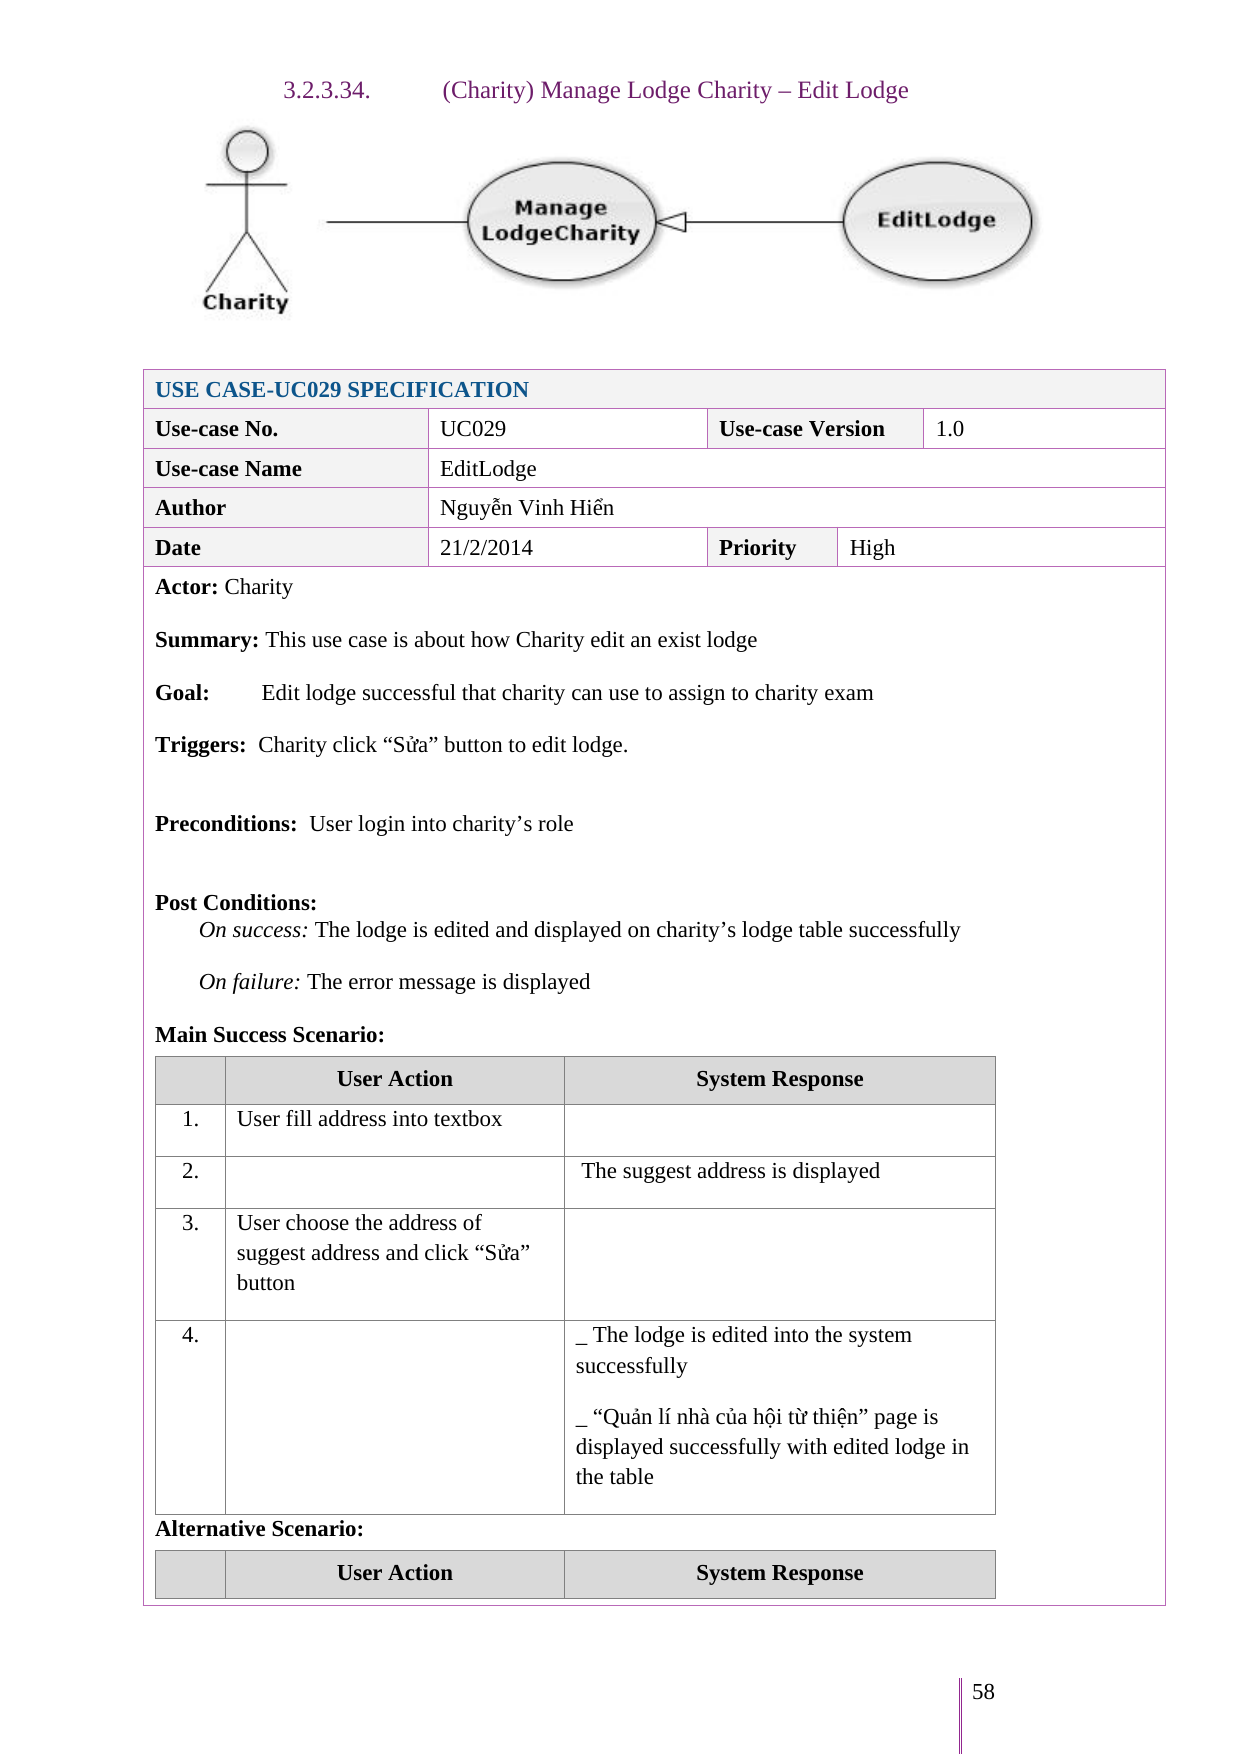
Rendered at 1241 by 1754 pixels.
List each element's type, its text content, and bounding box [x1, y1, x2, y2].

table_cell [144, 567, 1165, 1605]
table_cell 1.0 [924, 409, 1165, 448]
table_cell Date [144, 528, 428, 566]
table_cell Nguyễn Vinh Hiển [429, 488, 1165, 527]
table_cell EditLodge [429, 449, 1165, 487]
table_cell Priority [708, 528, 837, 566]
table_cell Use-case Version [708, 409, 923, 448]
table_cell Use-case No. [144, 409, 428, 448]
table_cell Use-case Name [144, 449, 428, 487]
subtitle (Charity) Manage Lodge Charity – Edit Lodge [283, 75, 1165, 104]
table_header USE CASE-UC029 SPECIFICATION [144, 370, 1165, 408]
table_cell UC029 [429, 409, 707, 448]
table_cell High [838, 528, 1165, 566]
table_cell 21/2/2014 [429, 528, 707, 566]
table_cell Author [144, 488, 428, 527]
picture [142, 108, 1055, 344]
